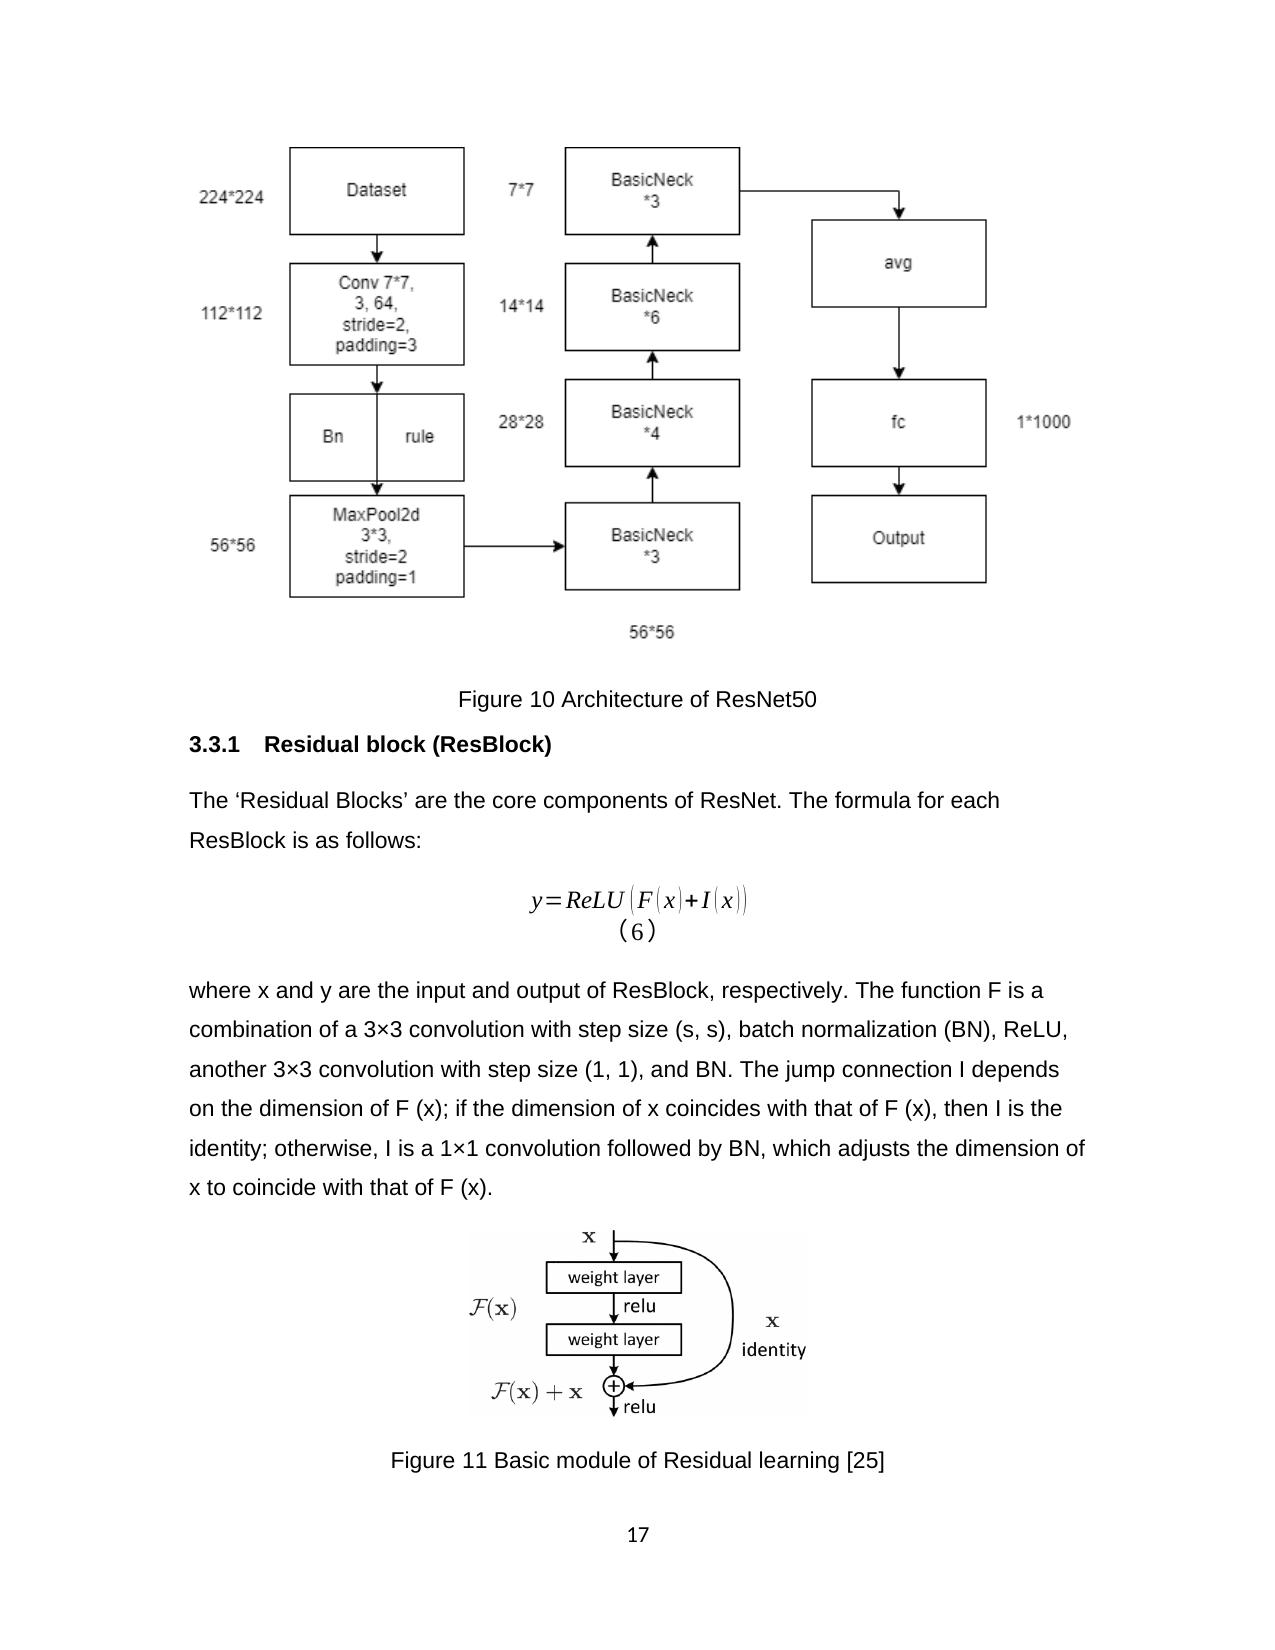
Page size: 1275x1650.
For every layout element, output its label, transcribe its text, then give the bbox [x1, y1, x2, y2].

text 3.3.1 Residual block (ResBlock) [189, 731, 1086, 758]
text Figure 11 Basic module of Residual learning [25] [189, 1447, 1086, 1474]
text The ‘Residual Blocks’ are the core components of ResNet. The formula for each ResBlock is as follows: [189, 787, 1086, 853]
text where x and y are the input and output of ResBlock, respectively. The function F is a combination of a 3×3 convolution with step size (s, s), batch normalization (BN), ReLU, another 3×3 convolution with step size (1, 1), and BN. The jump connection I depends on the dimension of F (x); if the dimension of x coincides with that of F (x), then I is the identity; otherwise, I is a 1×1 convolution followed by BN, which adjusts the dimension of x to coincide with that of F (x). [189, 977, 1086, 1200]
picture [188, 147, 1087, 656]
text Figure 10 Architecture of ResNet50 [189, 686, 1086, 713]
picture [469, 1230, 806, 1417]
